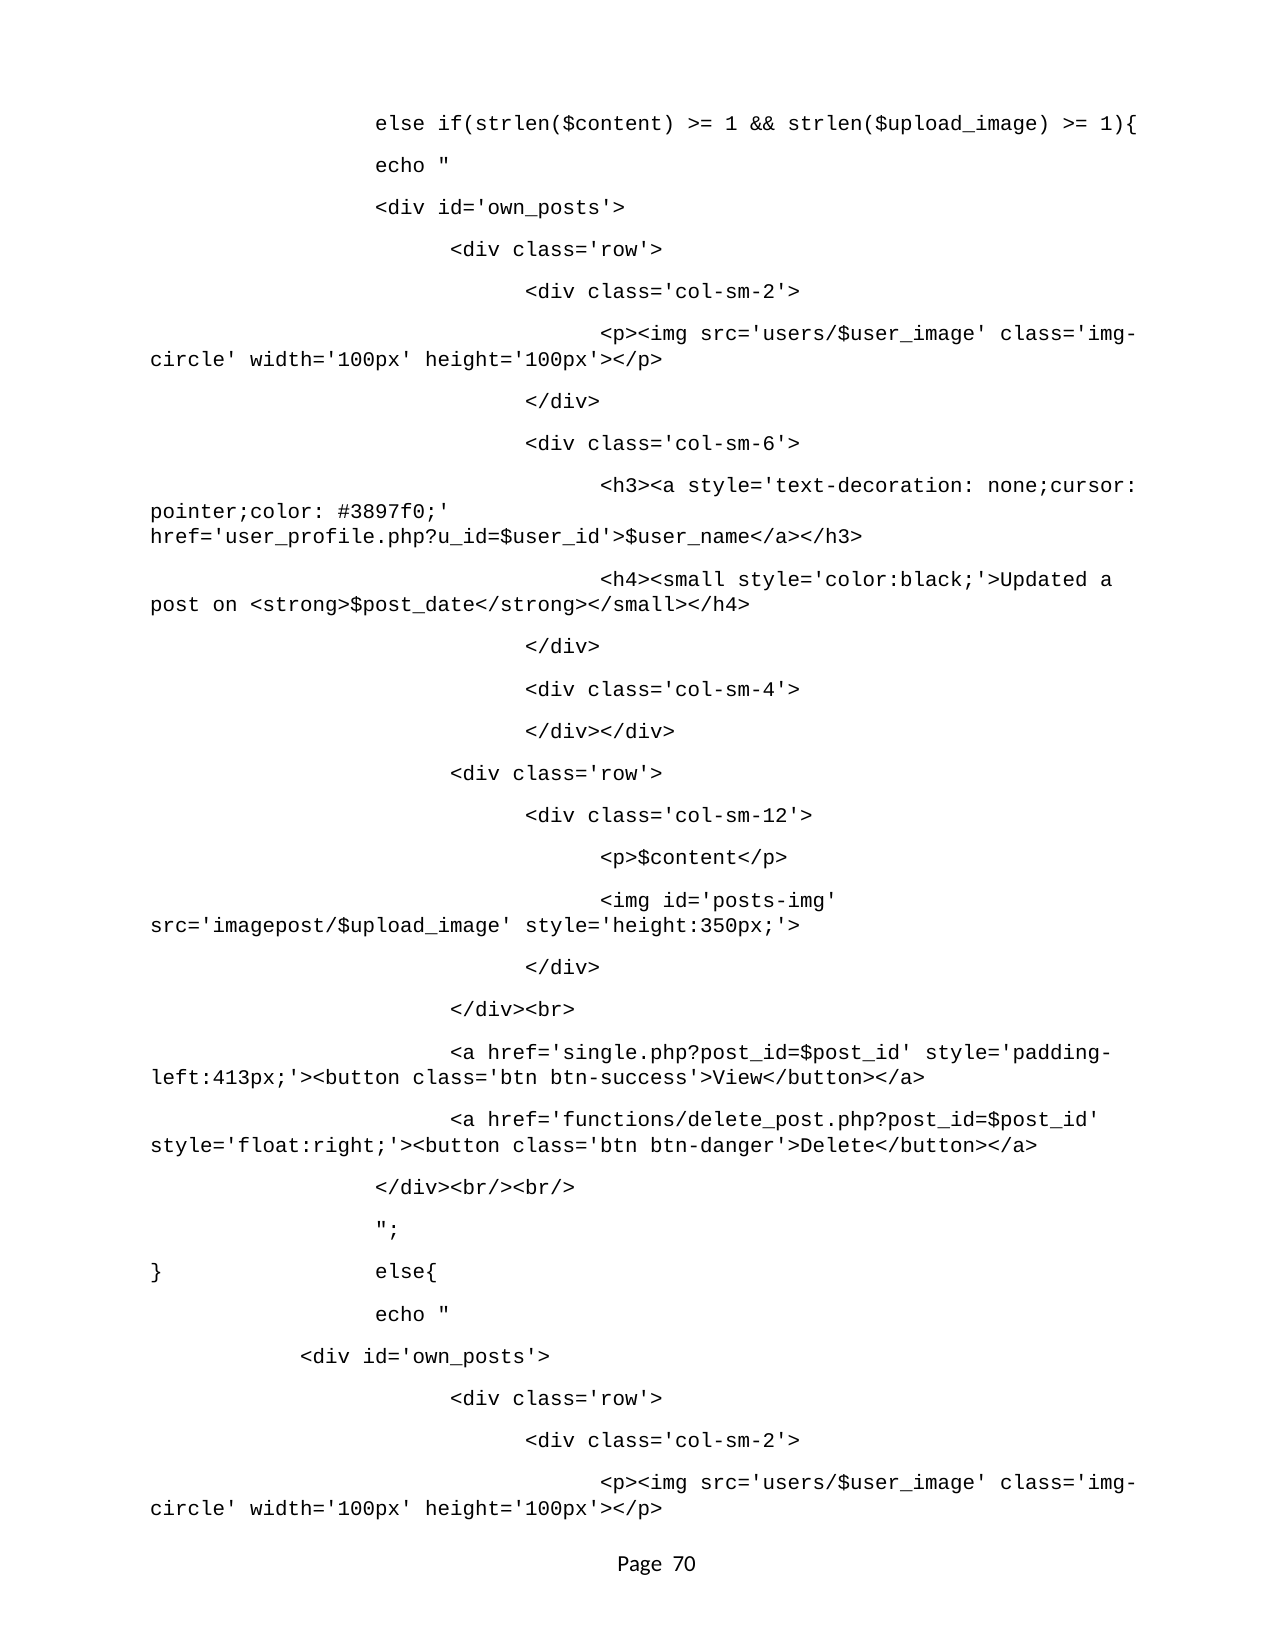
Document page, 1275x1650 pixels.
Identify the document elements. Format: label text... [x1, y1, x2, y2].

text </div></div> [150, 721, 1162, 744]
text else if(strlen($content) >= 1 && strlen($upload_image) >= 1){ [150, 112, 1162, 136]
text } else{ [150, 1261, 1162, 1285]
text <a href='functions/delete_post.php?post_id=$post_id' style='float:right;'><button class='btn btn-danger'>Delete</button></a> [150, 1109, 1162, 1158]
text </div><br> [150, 999, 1162, 1023]
text <img id='posts-img' src='imagepost/$upload_image' style='height:350px;'> [150, 889, 1162, 939]
text <div class='row'> [150, 763, 1162, 787]
text <div class='col-sm-6'> [150, 433, 1162, 457]
text <div id='own_posts'> [150, 1346, 1162, 1369]
text <p>$content</p> [150, 847, 1162, 871]
text <p><img src='users/$user_image' class='img-circle' width='100px' height='100px'></p> [150, 323, 1162, 373]
text </div> [150, 636, 1162, 660]
text <h4><small style='color:black;'>Updated a post on <strong>$post_date</strong></small></h4> [150, 569, 1162, 618]
text <div class='col-sm-2'> [150, 1430, 1162, 1454]
text <div class='col-sm-12'> [150, 805, 1162, 829]
text <div class='col-sm-4'> [150, 679, 1162, 702]
text <p><img src='users/$user_image' class='img-circle' width='100px' height='100px'></p> [150, 1472, 1162, 1522]
text <a href='single.php?post_id=$post_id' style='padding-left:413px;'><button class='btn btn-success'>View</button></a> [150, 1042, 1162, 1091]
text <div class='row'> [150, 239, 1162, 263]
text </div> [150, 957, 1162, 981]
text </div><br/><br/> [150, 1177, 1162, 1201]
text <div id='own_posts'> [150, 197, 1162, 221]
text <h3><a style='text-decoration: none;cursor: pointer;color: #3897f0;' href='user_profile.php?u_id=$user_id'>$user_name</a></h3> [150, 476, 1162, 550]
text echo " [150, 155, 1162, 178]
text <div class='row'> [150, 1388, 1162, 1412]
text "; [150, 1219, 1162, 1243]
text echo " [150, 1304, 1162, 1327]
text </div> [150, 391, 1162, 415]
text <div class='col-sm-2'> [150, 281, 1162, 305]
